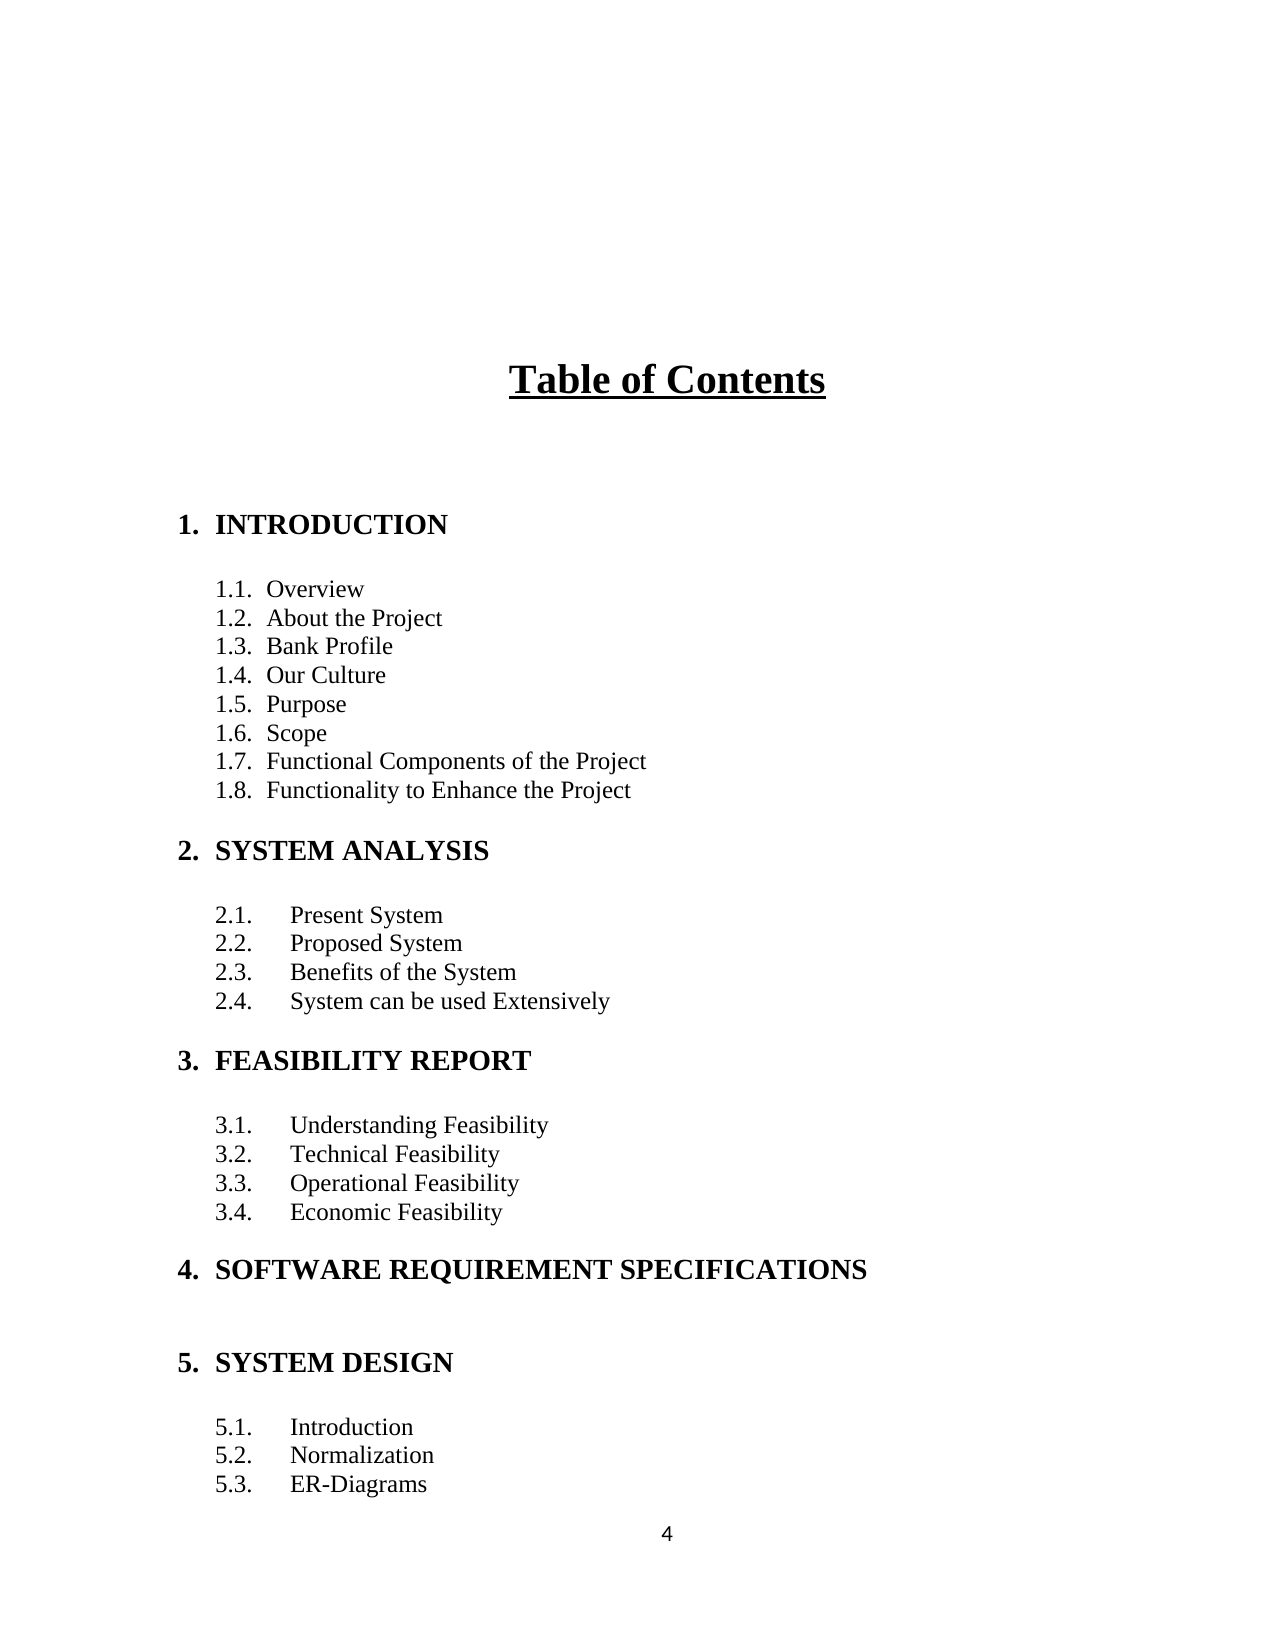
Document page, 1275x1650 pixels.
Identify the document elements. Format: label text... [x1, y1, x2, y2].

list SYSTEM DESIGN [177, 1345, 1157, 1378]
list Technical Feasibility [215, 1139, 1157, 1168]
list Functionality to Enhance the Project [215, 775, 1157, 804]
list Proposed System [215, 928, 1157, 957]
list SOFTWARE REQUIREMENT SPECIFICATIONS [177, 1252, 1157, 1285]
list Our Culture [215, 660, 1157, 689]
list Operational Feasibility [215, 1168, 1157, 1197]
list INTRODUCTION [177, 507, 1157, 540]
list SYSTEM ANALYSIS [177, 833, 1157, 866]
list Introduction [215, 1412, 1157, 1441]
list ER-Diagrams [215, 1469, 1157, 1498]
list Functional Components of the Project [215, 746, 1157, 775]
text Table of Contents [177, 355, 1157, 403]
list Present System [215, 900, 1157, 928]
list Bank Profile [215, 631, 1157, 660]
list FEASIBILITY REPORT [177, 1043, 1157, 1077]
list Normalization [215, 1441, 1157, 1469]
list Purpose [215, 689, 1157, 718]
list System can be used Extensively [215, 986, 1157, 1015]
list Economic Feasibility [215, 1197, 1157, 1226]
list Understanding Feasibility [215, 1111, 1157, 1139]
list Overview [215, 574, 1157, 603]
list About the Project [215, 603, 1157, 631]
list Benefits of the System [215, 957, 1157, 986]
list Scope [215, 718, 1157, 746]
